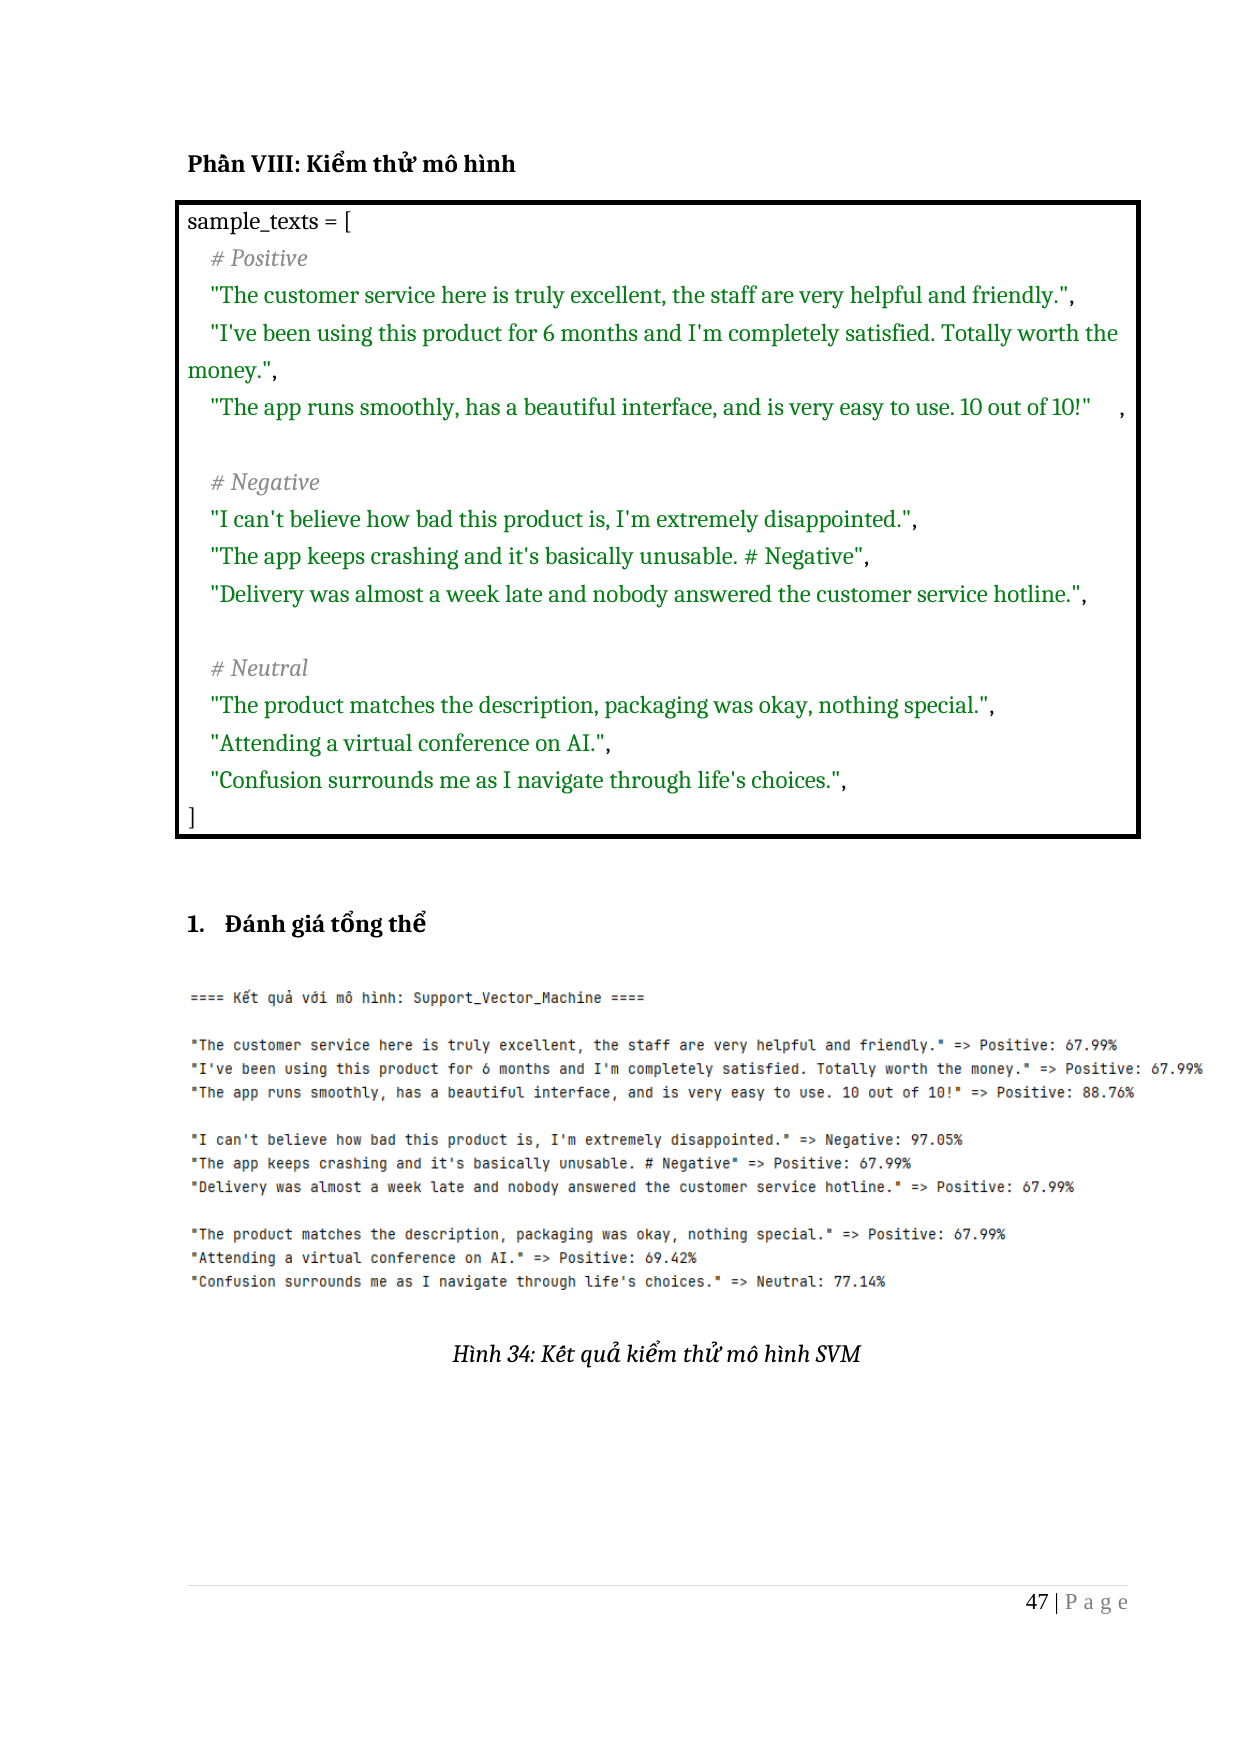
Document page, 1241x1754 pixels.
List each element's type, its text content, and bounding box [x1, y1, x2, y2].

subtitle Đánh giá tổng thể [187, 909, 1128, 938]
picture [187, 959, 1208, 1320]
subtitle Phần VIII: Kiểm thử mô hình [187, 150, 1128, 179]
text Hình 34: Kết quả kiểm thử mô hình SVM [187, 1340, 1128, 1368]
text sample_texts = [ # Positive "The customer service here is truly excellent, the staff are very helpful and friendly.", "I've been using this product for 6 months and I'm completely satisfied. Totally worth the money.", "The app runs smoothly, has a beautiful interface, and is very easy to use. 10 out of 10!" , # Negative "I can't believe how bad this product is, I'm extremely disappointed.", "The app keeps crashing and it's basically unusable. # Negative", "Delivery was almost a week late and nobody answered the customer service hotline.", # Neutral "The product matches the description, packaging was okay, nothing special.", "Attending a virtual conference on AI.", "Confusion surrounds me as I navigate through life's choices.", ] [179, 205, 1136, 834]
